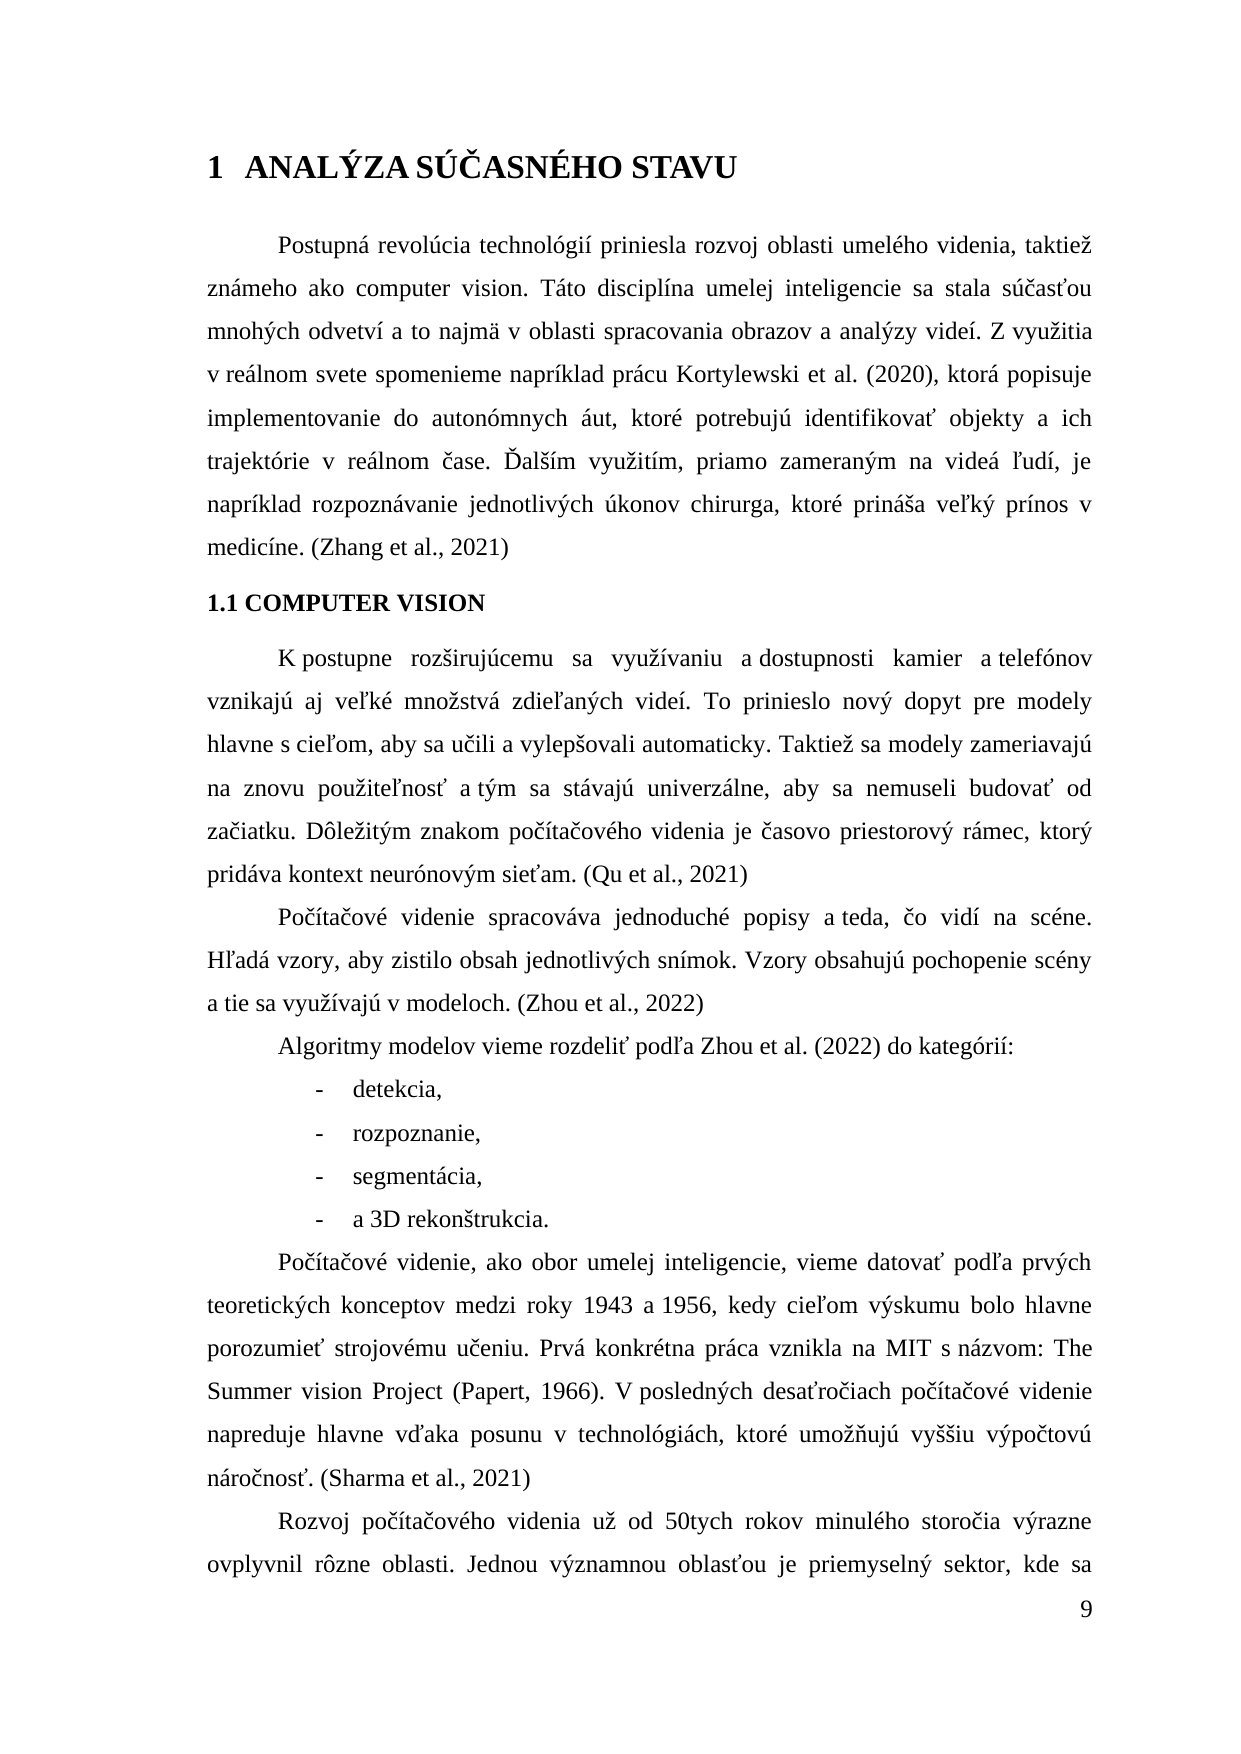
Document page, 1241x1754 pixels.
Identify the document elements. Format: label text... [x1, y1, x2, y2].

list a 3D rekonštrukcia. [315, 1204, 1092, 1233]
list rozpoznanie, [315, 1118, 1092, 1146]
subtitle 1.1 Computer Vision [207, 588, 1092, 616]
list segmentácia, [315, 1161, 1092, 1189]
list detekcia, [315, 1074, 1092, 1103]
text Postupná revolúcia technológií priniesla rozvoj oblasti umelého videnia, taktiež známeho ako computer vision. Táto disciplína umelej inteligencie sa stala súčasťou mnohých odvetví a to najmä v oblasti spracovania obrazov a analýzy videí. Z využitia v reálnom svete spomenieme napríklad prácu Kortylewski et al. (2020), ktorá popisuje implementovanie do autonómnych áut, ktoré potrebujú identifikovať objekty a ich trajektórie v reálnom čase. Ďalším využitím, priamo zameraným na videá ľudí, je napríklad rozpoznávanie jednotlivých úkonov chirurga, ktoré prináša veľký prínos v medicíne. (Zhang et al., 2021) [207, 230, 1092, 561]
text Algoritmy modelov vieme rozdeliť podľa Zhou et al. (2022) do kategórií: [207, 1031, 1092, 1060]
text Počítačové videnie, ako obor umelej inteligencie, vieme datovať podľa prvých teoretických konceptov medzi roky 1943 a 1956, kedy cieľom výskumu bolo hlavne porozumieť strojovému učeniu. Prvá konkrétna práca vznikla na MIT s názvom: The Summer vision Project (Papert, 1966). V posledných desaťročiach počítačové videnie napreduje hlavne vďaka posunu v technológiách, ktoré umožňujú vyššiu výpočtovú náročnosť. (Sharma et al., 2021) [207, 1247, 1092, 1491]
text Počítačové videnie spracováva jednoduché popisy a teda, čo vidí na scéne. Hľadá vzory, aby zistilo obsah jednotlivých snímok. Vzory obsahujú pochopenie scény a tie sa využívajú v modeloch. (Zhou et al., 2022) [207, 902, 1092, 1017]
text K postupne rozširujúcemu sa využívaniu a dostupnosti kamier a telefónov vznikajú aj veľké množstvá zdieľaných videí. To prinieslo nový dopyt pre modely hlavne s cieľom, aby sa učili a vylepšovali automaticky. Taktiež sa modely zameriavajú na znovu použiteľnosť a tým sa stávajú univerzálne, aby sa nemuseli budovať od začiatku. Dôležitým znakom počítačového videnia je časovo priestorový rámec, ktorý pridáva kontext neurónovým sieťam. (Qu et al., 2021) [207, 643, 1092, 888]
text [207, 1506, 1092, 1578]
subtitle 1 Analýza súčasného stavu [207, 148, 1092, 186]
